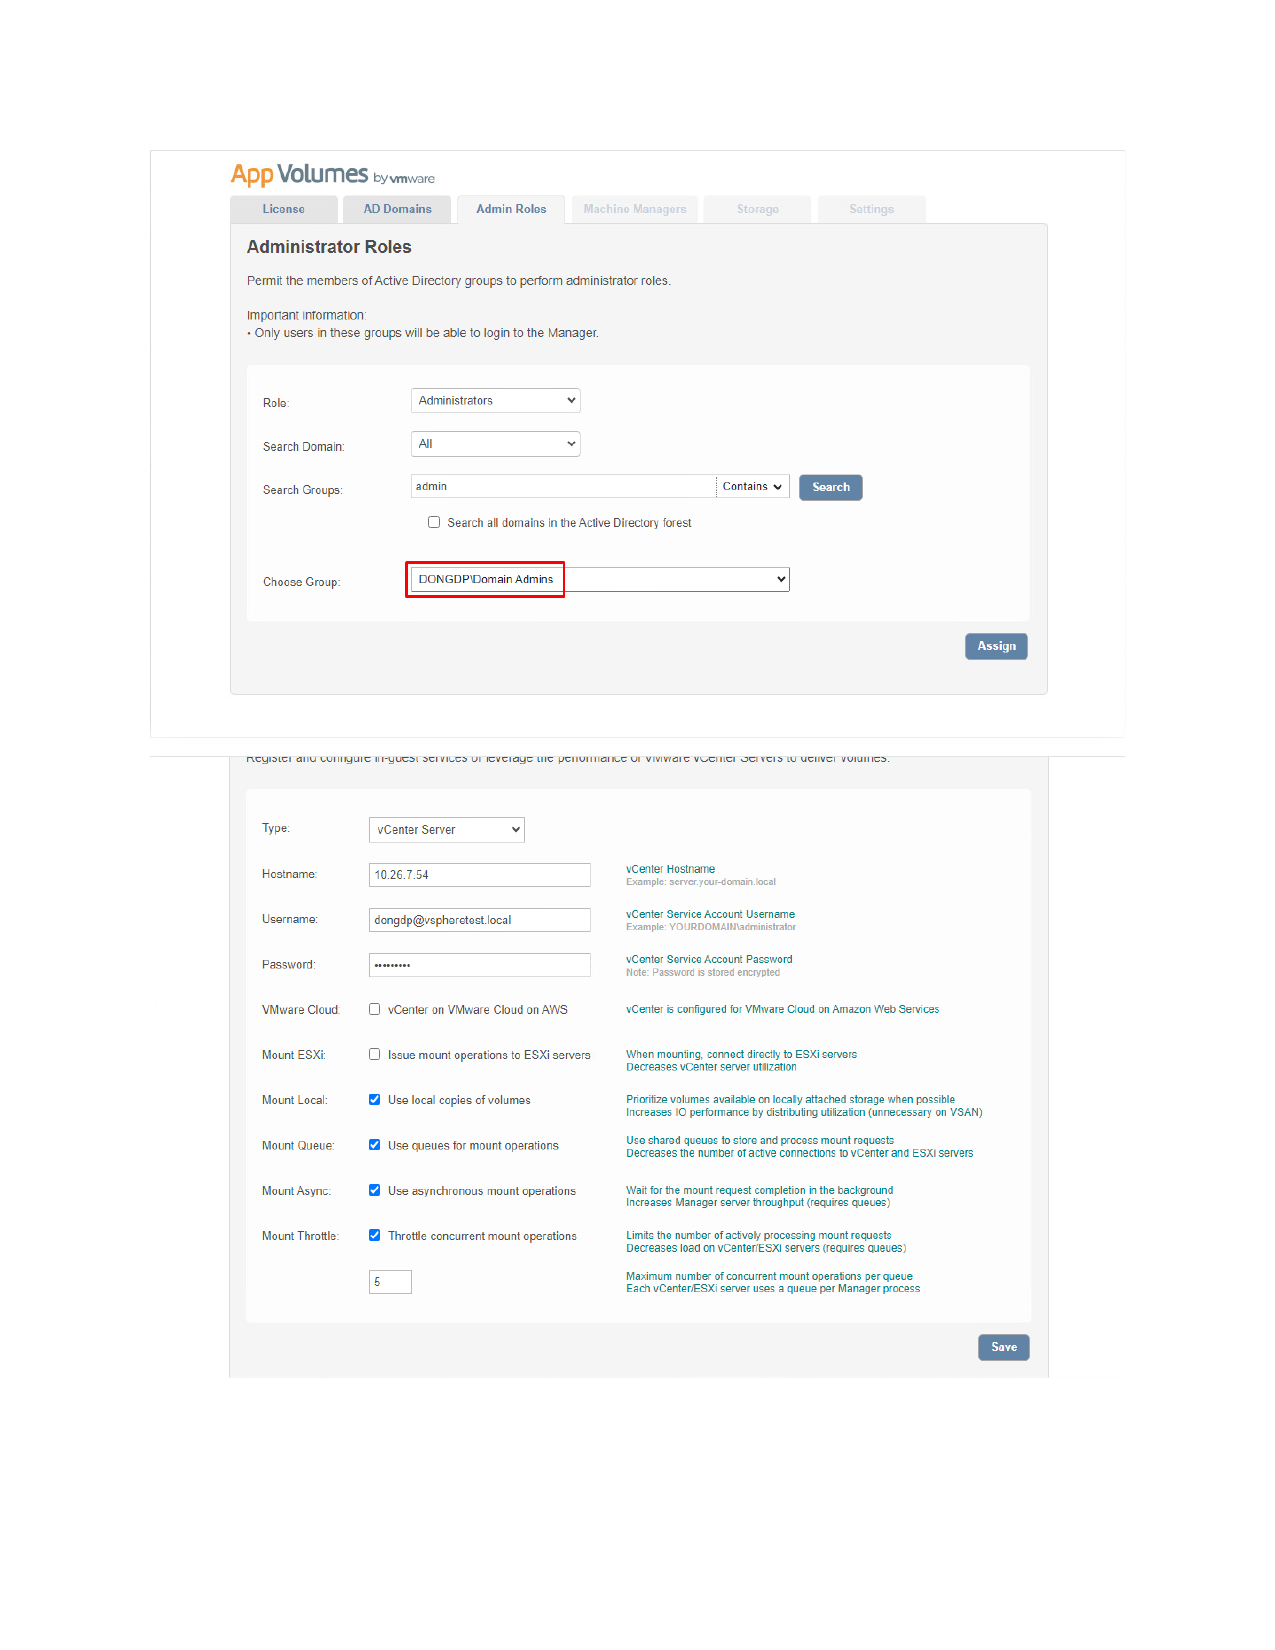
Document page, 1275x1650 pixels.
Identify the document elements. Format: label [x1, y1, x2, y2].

picture [150, 756, 1125, 1378]
picture [150, 150, 1125, 738]
